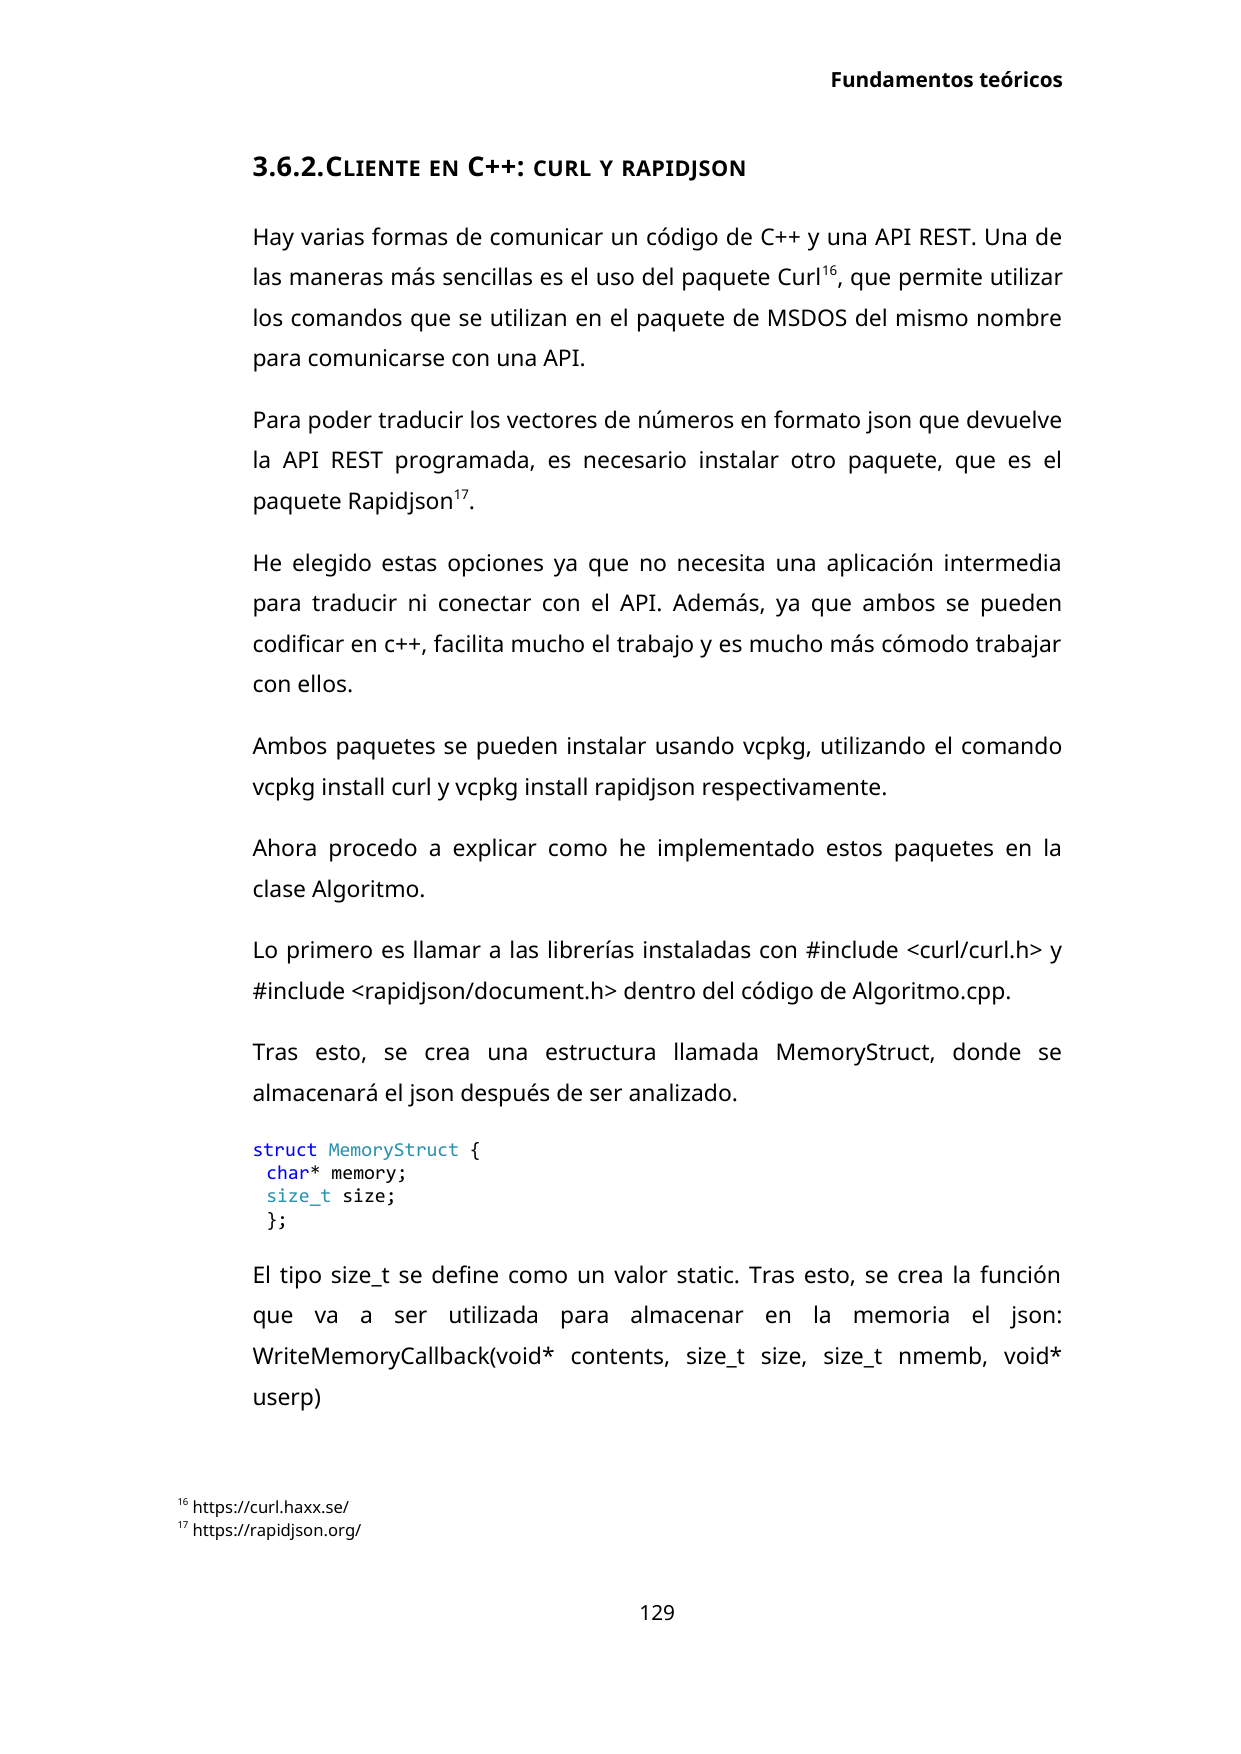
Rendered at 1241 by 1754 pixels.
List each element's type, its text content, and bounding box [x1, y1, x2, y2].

text char* memory; [177, 1161, 1063, 1185]
subtitle Cliente en C++: curl y rapidjson [252, 148, 1063, 184]
text Hay varias formas de comunicar un código de C++ y una API REST. Una de las maneras más sencillas es el uso del paquete Curl, que permite utilizar los comandos que se utilizan en el paquete de MSDOS del mismo nombre para comunicarse con una API. [252, 221, 1063, 374]
text He elegido estas opciones ya que no necesita una aplicación intermedia para traducir ni conectar con el API. Además, ya que ambos se pueden codificar en c++, facilita mucho el trabajo y es mucho más cómodo trabajar con ellos. [252, 547, 1063, 700]
text Tras esto, se crea una estructura llamada MemoryStruct, donde se almacenará el json después de ser analizado. [252, 1036, 1063, 1108]
text struct MemoryStruct { [223, 1138, 1063, 1161]
text Para poder traducir los vectores de números en formato json que devuelve la API REST programada, es necesario instalar otro paquete, que es el paquete Rapidjson. [252, 404, 1063, 516]
text Ahora procedo a explicar como he implementado estos paquetes en la clase Algoritmo. [252, 832, 1063, 904]
text Lo primero es llamar a las librerías instaladas con #include <curl/curl.h> y #include <rapidjson/document.h> dentro del código de Algoritmo.cpp. [252, 934, 1063, 1006]
text Ambos paquetes se pueden instalar usando vcpkg, utilizando el comando vcpkg install curl y vcpkg install rapidjson respectivamente. [252, 730, 1063, 802]
text }; [252, 1208, 1063, 1231]
text size_t size; [177, 1185, 1063, 1208]
text El tipo size_t se define como un valor static. Tras esto, se crea la función que va a ser utilizada para almacenar en la memoria el json: WriteMemoryCallback(void* contents, size_t size, size_t nmemb, void* userp) [252, 1259, 1063, 1412]
